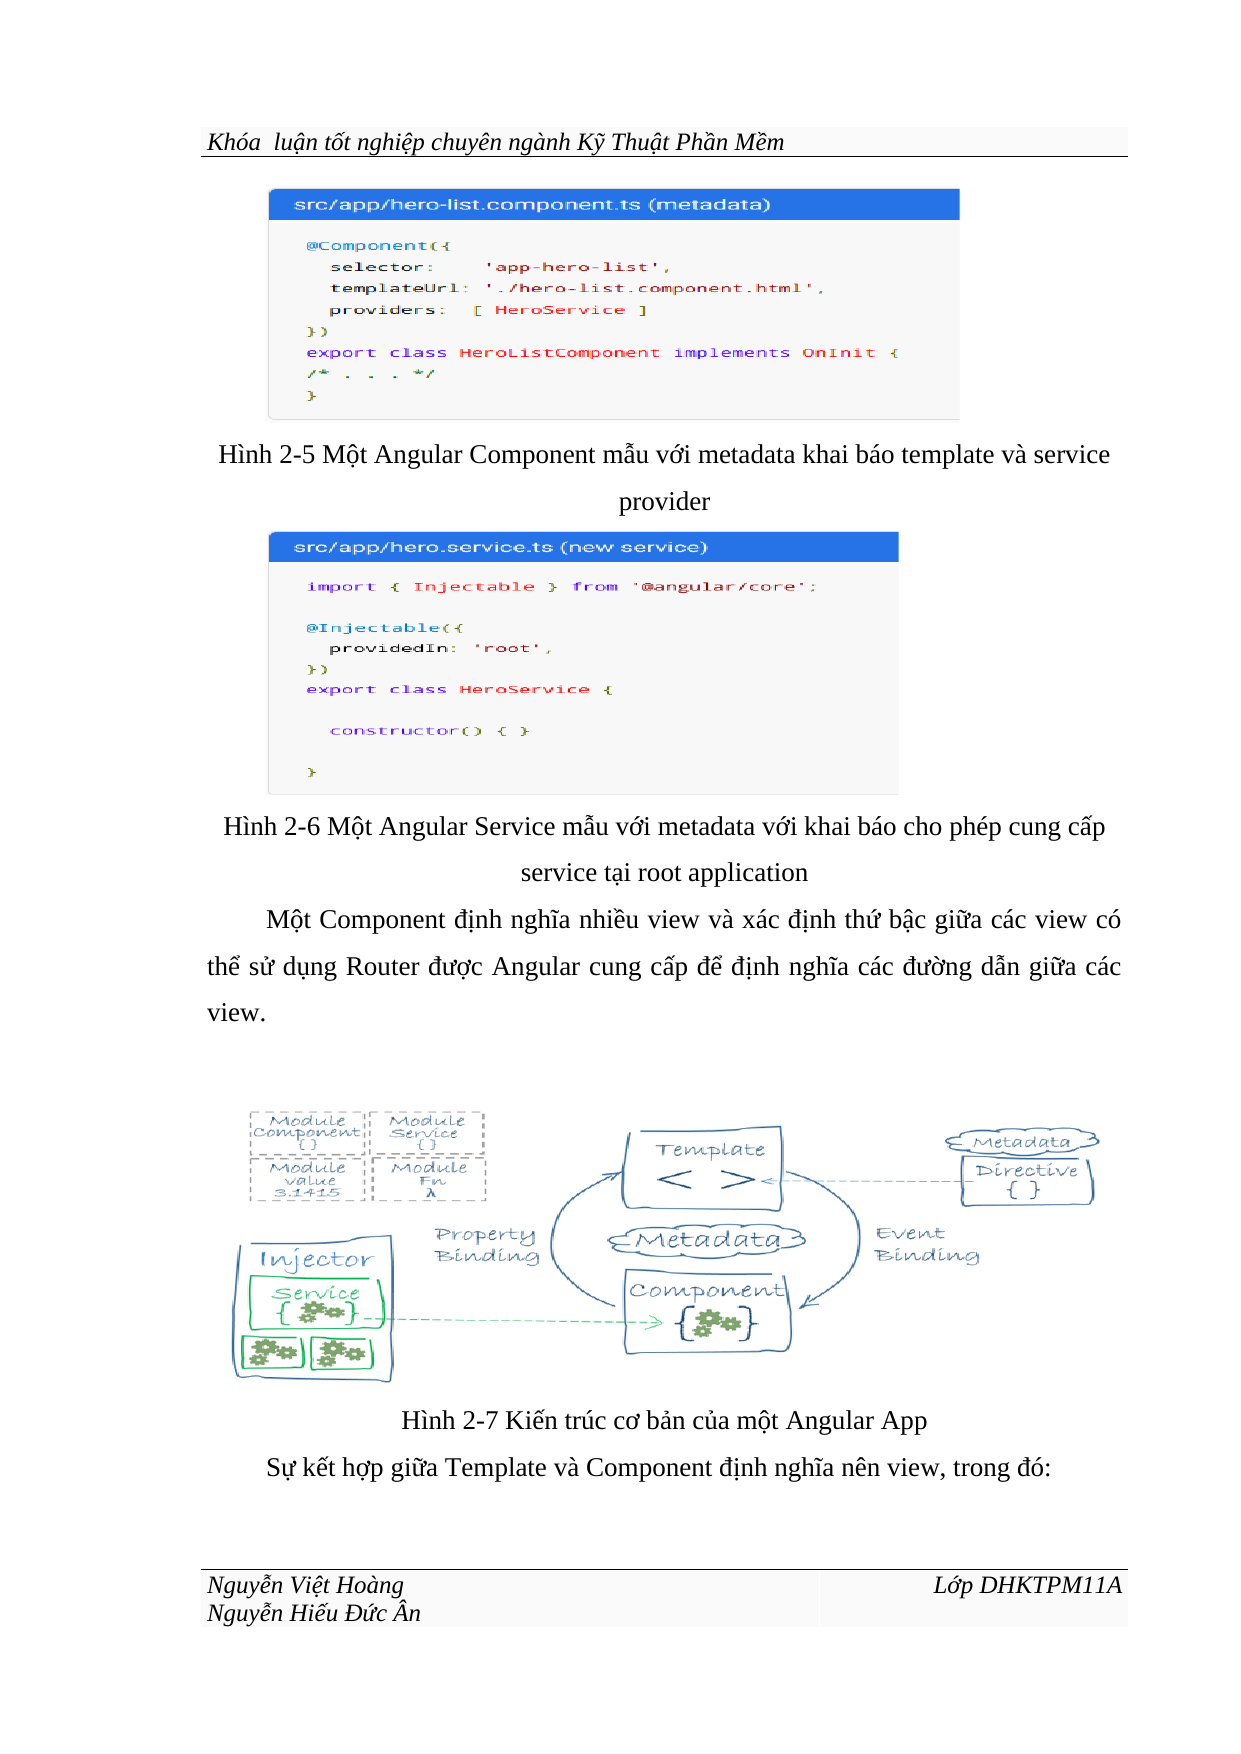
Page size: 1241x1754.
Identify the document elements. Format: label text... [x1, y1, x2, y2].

text Hình - Một Angular Component mẫu với metadata khai báo template và service provider [207, 438, 1122, 516]
text Sự kết hợp giữa Template và Component định nghĩa nên view, trong đó: [207, 1451, 1122, 1482]
picture [229, 1104, 1103, 1389]
text Hình - Một Angular Service mẫu với metadata với khai báo cho phép cung cấp service tại root application [207, 810, 1122, 887]
picture [265, 531, 899, 795]
picture [265, 185, 960, 423]
text Một Component định nghĩa nhiều view và xác định thứ bậc giữa các view có thể sử dụng Router được Angular cung cấp để định nghĩa các đường dẫn giữa các view. [207, 903, 1122, 1027]
